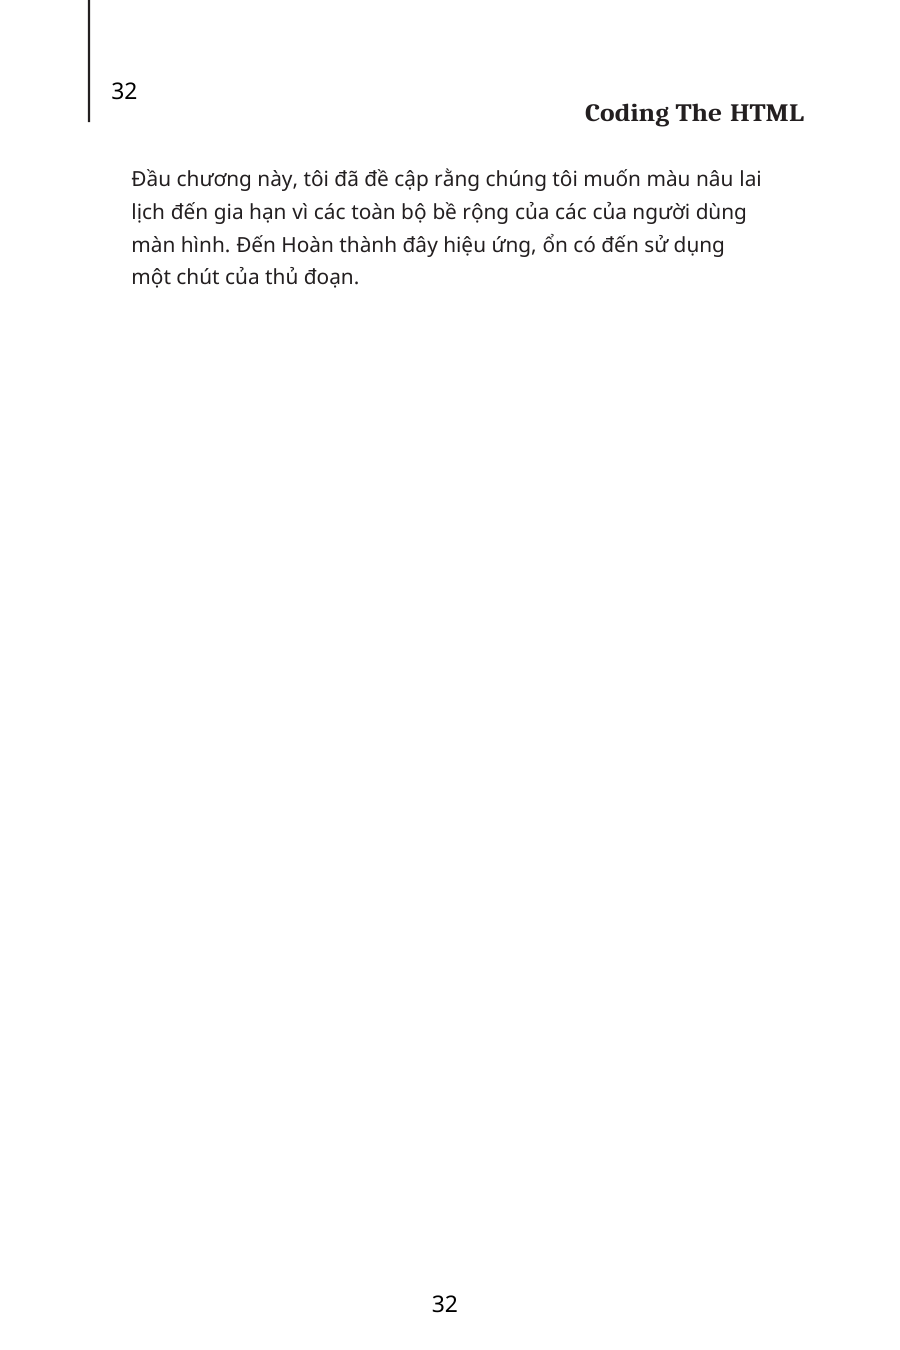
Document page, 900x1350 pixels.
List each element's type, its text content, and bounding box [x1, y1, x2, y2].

text Đầu chương này, tôi đã đề cập rằng chúng tôi muốn màu nâu lai lịch đến gia hạn vì các toàn bộ bề rộng của các của người dùng màn hình. Đến Hoàn thành đây hiệu ứng, ổn có đến sử dụng một chút của thủ đoạn. [131, 164, 768, 291]
